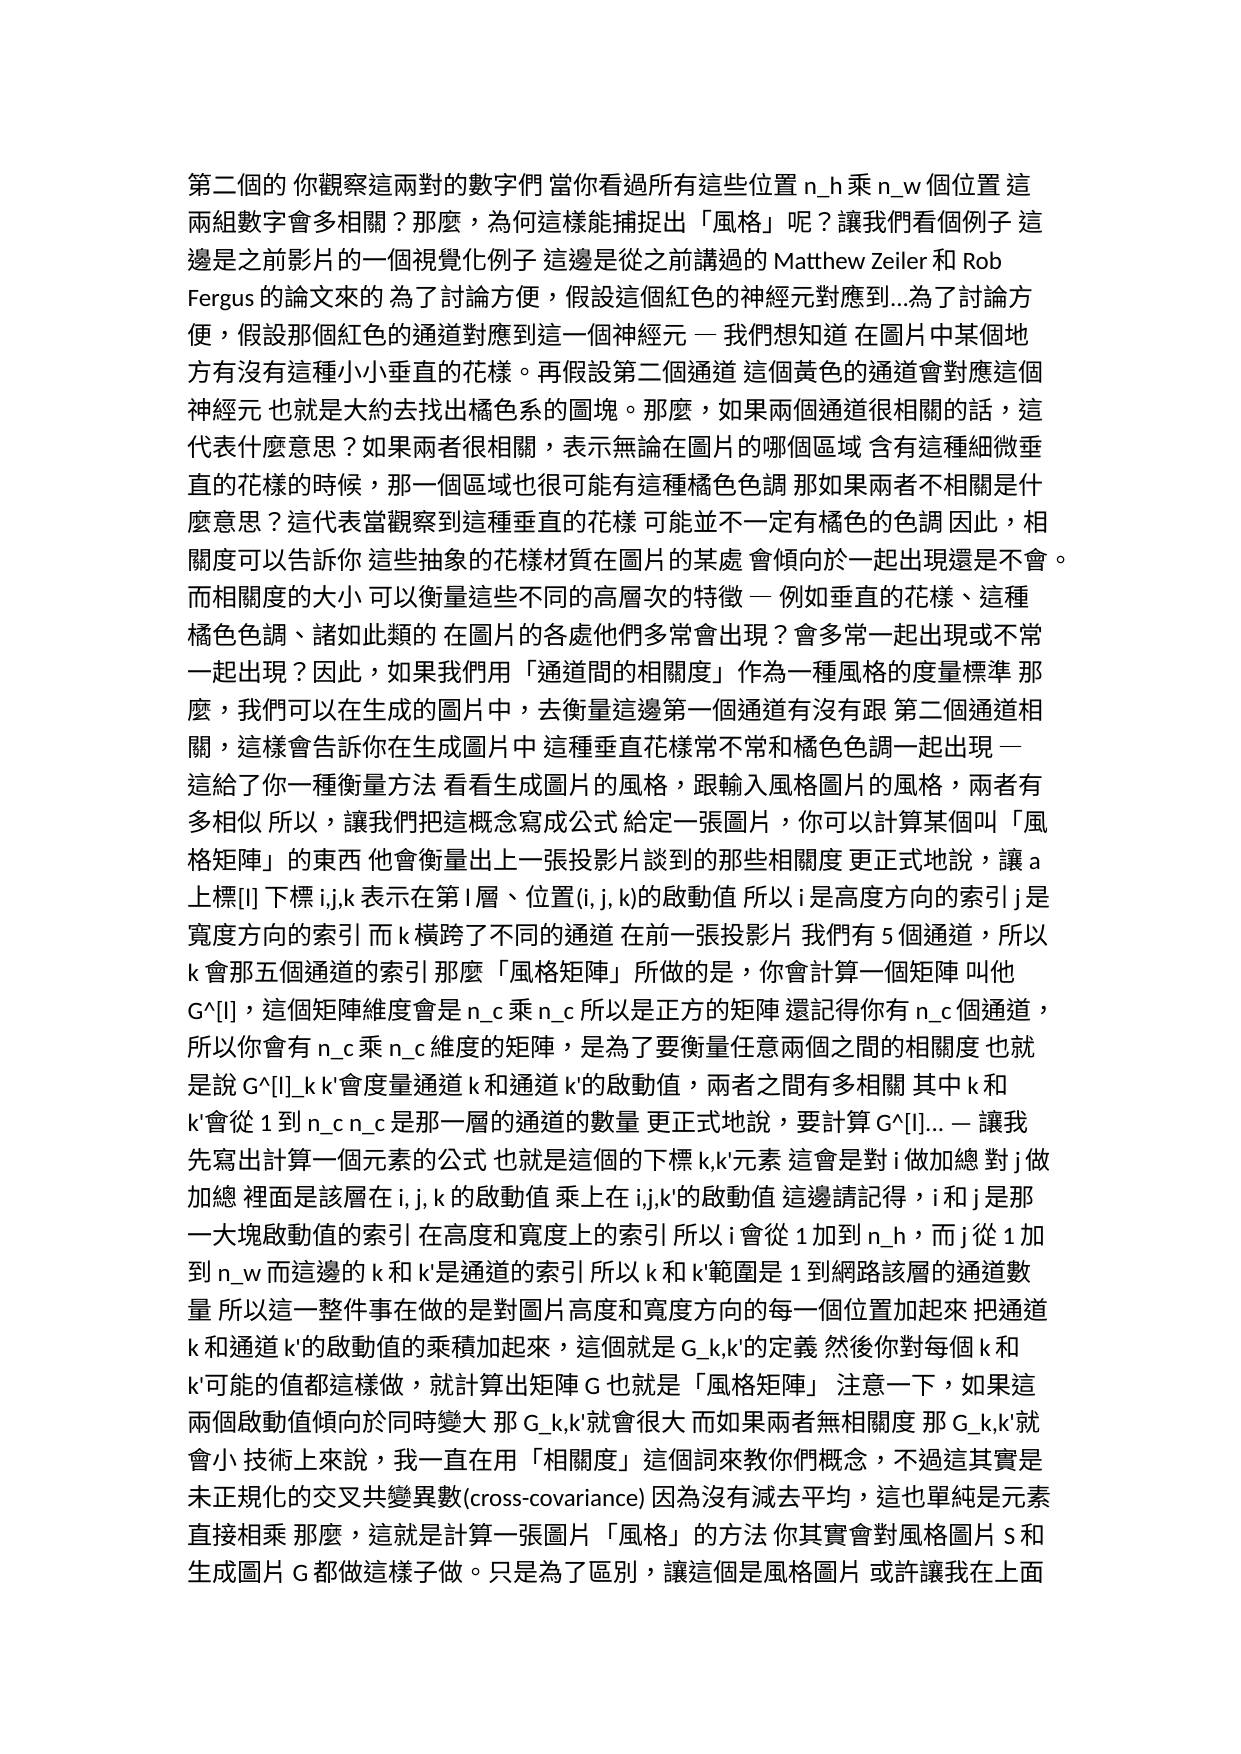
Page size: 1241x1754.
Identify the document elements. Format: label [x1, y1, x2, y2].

text [187, 164, 1053, 1589]
